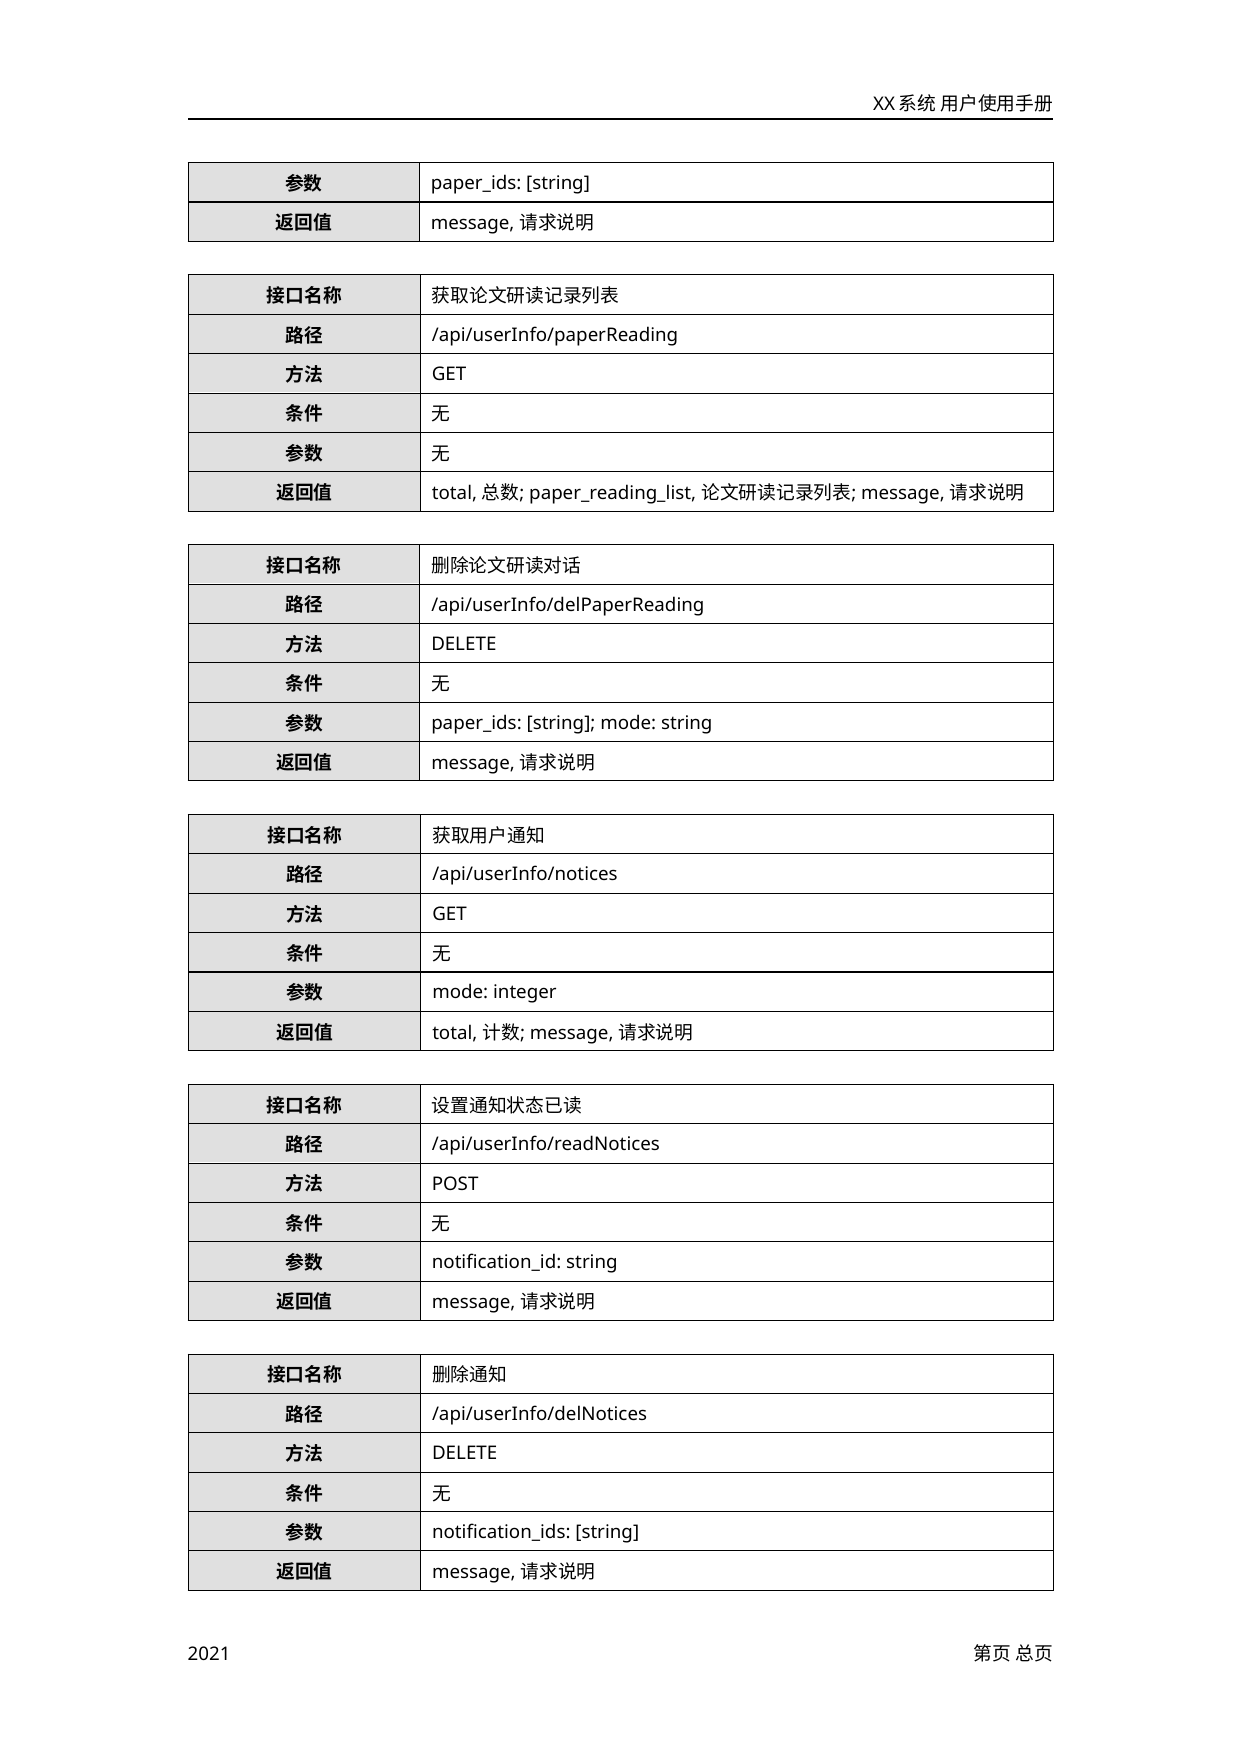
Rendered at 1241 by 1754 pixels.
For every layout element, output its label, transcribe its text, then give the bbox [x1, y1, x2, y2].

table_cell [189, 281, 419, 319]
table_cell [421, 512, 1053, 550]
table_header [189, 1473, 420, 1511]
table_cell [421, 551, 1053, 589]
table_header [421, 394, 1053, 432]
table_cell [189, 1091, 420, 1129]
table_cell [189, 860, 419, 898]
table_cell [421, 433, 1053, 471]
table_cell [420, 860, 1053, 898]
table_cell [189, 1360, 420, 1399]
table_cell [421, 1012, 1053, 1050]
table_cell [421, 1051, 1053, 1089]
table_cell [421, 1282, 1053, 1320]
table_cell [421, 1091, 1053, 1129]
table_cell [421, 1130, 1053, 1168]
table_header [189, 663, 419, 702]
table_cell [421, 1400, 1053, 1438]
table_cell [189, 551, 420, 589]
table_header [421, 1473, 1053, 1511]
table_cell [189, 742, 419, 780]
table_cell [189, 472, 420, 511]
table_cell 路径 [189, 163, 419, 201]
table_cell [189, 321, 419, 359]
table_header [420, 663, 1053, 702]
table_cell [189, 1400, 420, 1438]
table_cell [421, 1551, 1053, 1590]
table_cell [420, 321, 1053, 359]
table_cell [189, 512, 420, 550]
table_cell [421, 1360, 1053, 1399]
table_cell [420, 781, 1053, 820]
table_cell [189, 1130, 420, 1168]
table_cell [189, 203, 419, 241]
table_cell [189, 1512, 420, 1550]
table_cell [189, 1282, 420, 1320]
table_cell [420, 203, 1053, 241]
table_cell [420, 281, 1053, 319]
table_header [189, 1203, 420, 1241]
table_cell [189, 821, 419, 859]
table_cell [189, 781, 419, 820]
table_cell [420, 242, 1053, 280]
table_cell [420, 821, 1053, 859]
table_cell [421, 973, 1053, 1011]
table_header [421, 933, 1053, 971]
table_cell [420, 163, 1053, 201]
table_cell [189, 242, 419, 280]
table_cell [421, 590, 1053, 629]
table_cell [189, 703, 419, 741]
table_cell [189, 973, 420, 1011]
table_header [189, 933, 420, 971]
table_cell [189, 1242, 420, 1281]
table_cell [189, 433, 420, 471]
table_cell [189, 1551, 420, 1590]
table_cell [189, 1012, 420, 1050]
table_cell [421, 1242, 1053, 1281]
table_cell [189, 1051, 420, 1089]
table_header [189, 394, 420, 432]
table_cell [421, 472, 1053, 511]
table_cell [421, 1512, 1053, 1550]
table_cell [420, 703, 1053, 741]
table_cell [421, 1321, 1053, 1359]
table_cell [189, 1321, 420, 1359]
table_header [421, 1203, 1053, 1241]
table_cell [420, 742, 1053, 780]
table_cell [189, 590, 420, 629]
